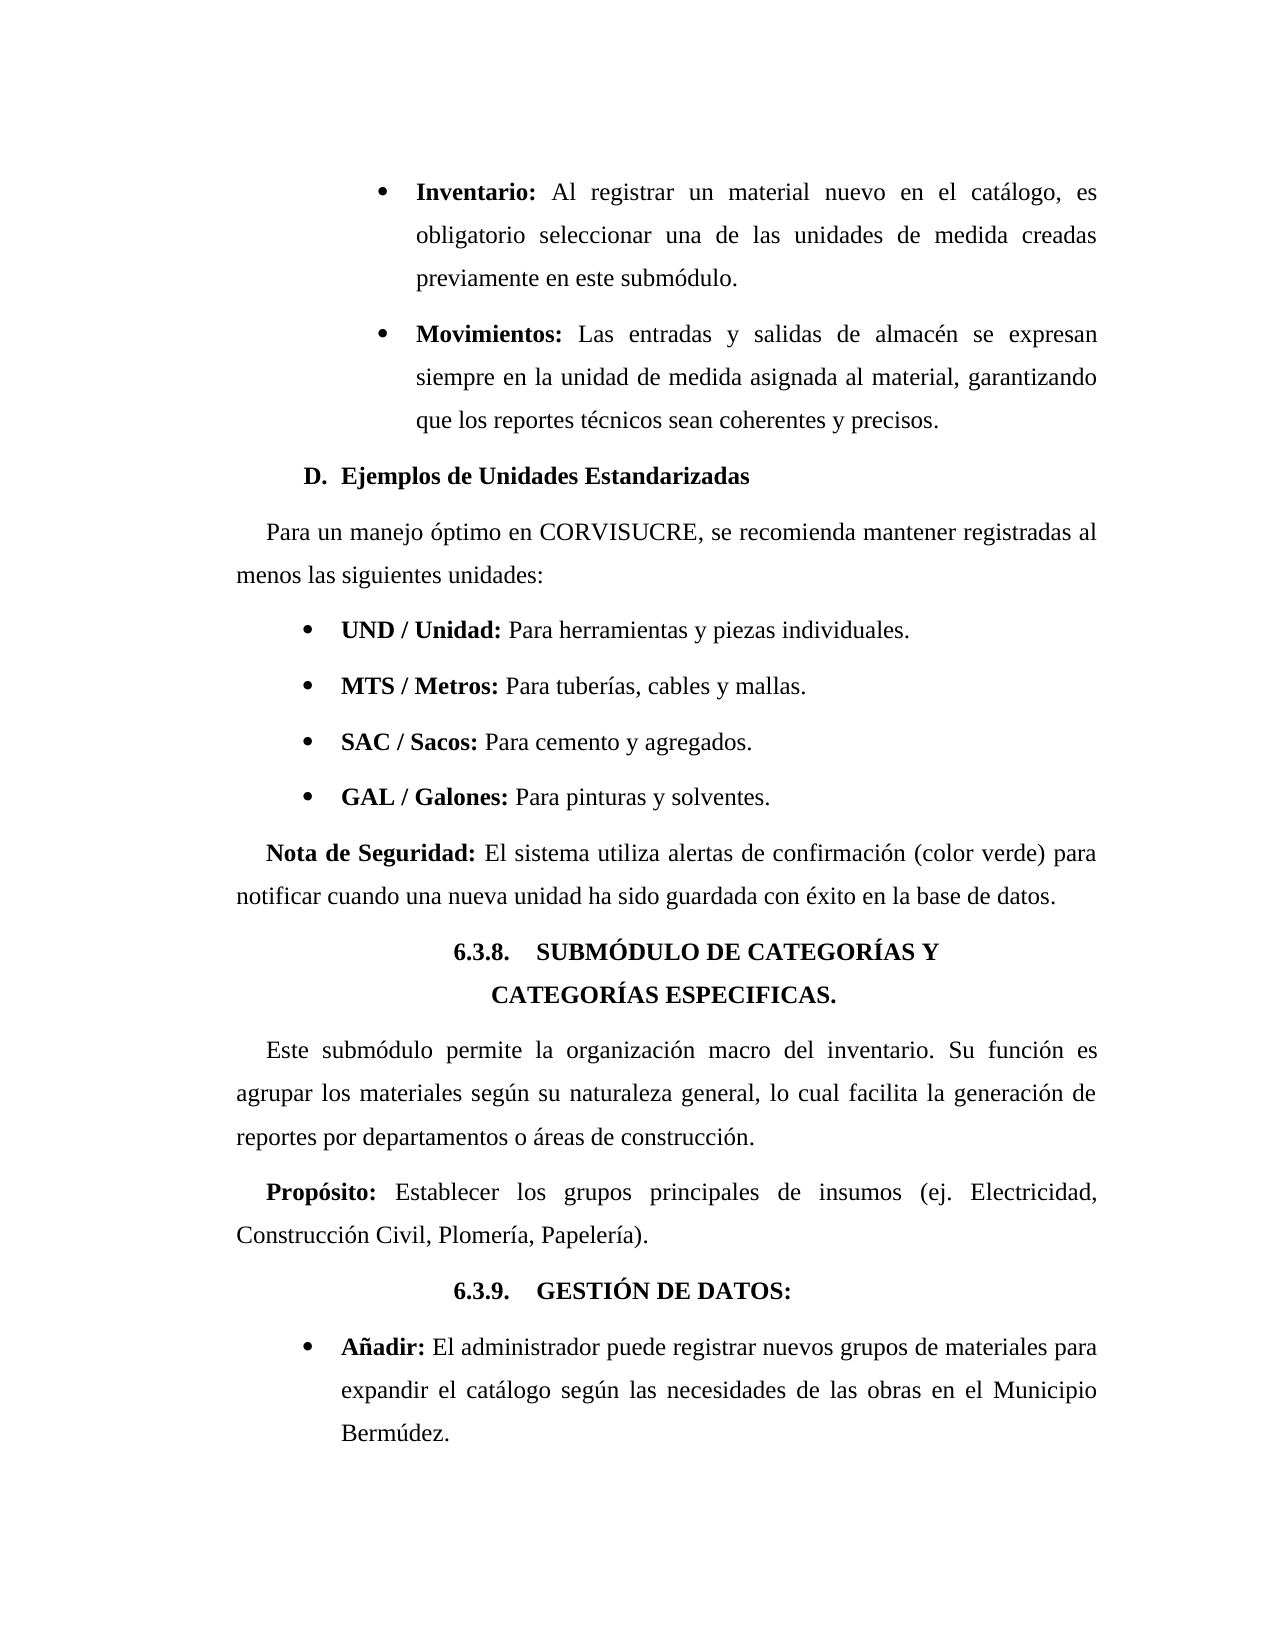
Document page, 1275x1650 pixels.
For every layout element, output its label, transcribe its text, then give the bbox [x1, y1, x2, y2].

list SAC / Sacos: Para cemento y agregados. [303, 727, 1098, 755]
list Añadir: El administrador puede registrar nuevos grupos de materiales para expandir el catálogo según las necesidades de las obras en el Municipio Bermúdez. [303, 1332, 1098, 1447]
text Nota de Seguridad: El sistema utiliza alertas de confirmación (color verde) para notificar cuando una nueva unidad ha sido guardada con éxito en la base de datos. [236, 838, 1098, 910]
list MTS / Metros: Para tuberías, cables y mallas. [303, 671, 1098, 700]
text Propósito: Establecer los grupos principales de insumos (ej. Electricidad, Construcción Civil, Plomería, Papelería). [236, 1177, 1098, 1249]
list Submódulo de Categorías y Categorías Especificas. [453, 937, 1098, 1008]
list Ejemplos de Unidades Estandarizadas [303, 461, 1098, 490]
text Este submódulo permite la organización macro del inventario. Su función es agrupar los materiales según su naturaleza general, lo cual facilita la generación de reportes por departamentos o áreas de construcción. [236, 1035, 1098, 1150]
list Gestión de Datos: [453, 1276, 1098, 1305]
list Movimientos: Las entradas y salidas de almacén se expresan siempre en la unidad de medida asignada al material, garantizando que los reportes técnicos sean coherentes y precisos. [378, 319, 1098, 434]
text Para un manejo óptimo en CORVISUCRE, se recomienda mantener registradas al menos las siguientes unidades: [236, 517, 1098, 588]
list UND / Unidad: Para herramientas y piezas individuales. [303, 615, 1098, 644]
list Inventario: Al registrar un material nuevo en el catálogo, es obligatorio seleccionar una de las unidades de medida creadas previamente en este submódulo. [378, 177, 1098, 292]
list GAL / Galones: Para pinturas y solventes. [303, 782, 1098, 811]
